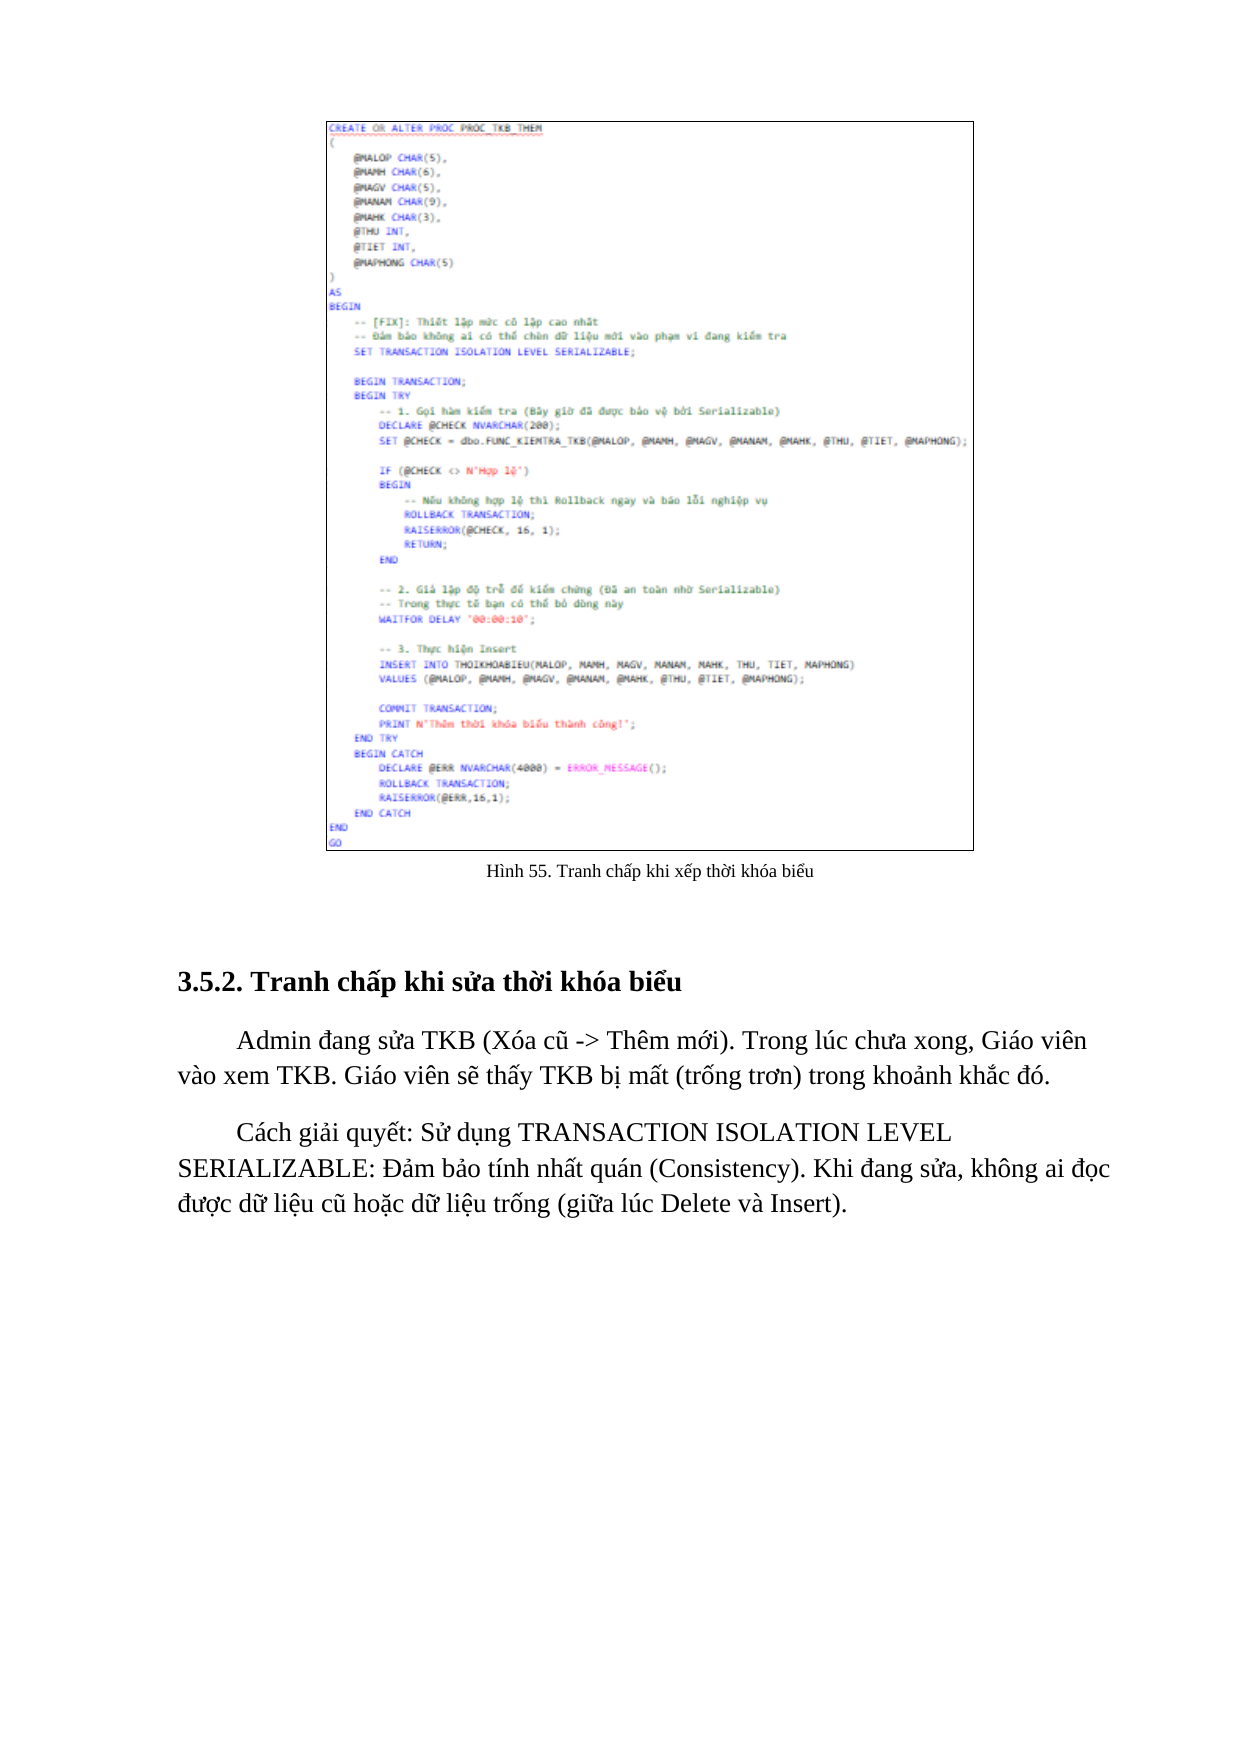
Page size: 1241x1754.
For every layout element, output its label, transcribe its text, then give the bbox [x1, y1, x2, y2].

picture [327, 122, 973, 850]
text Tranh chấp khi sửa thời khóa biểu [177, 964, 1122, 998]
text Admin đang sửa TKB (Xóa cũ -> Thêm mới). Trong lúc chưa xong, Giáo viên vào xem TKB. Giáo viên sẽ thấy TKB bị mất (trống trơn) trong khoảnh khắc đó. [177, 1024, 1122, 1091]
text Cách giải quyết: Sử dụng TRANSACTION ISOLATION LEVEL SERIALIZABLE: Đảm bảo tính nhất quán (Consistency). Khi đang sửa, không ai đọc được dữ liệu cũ hoặc dữ liệu trống (giữa lúc Delete và Insert). [177, 1116, 1122, 1219]
